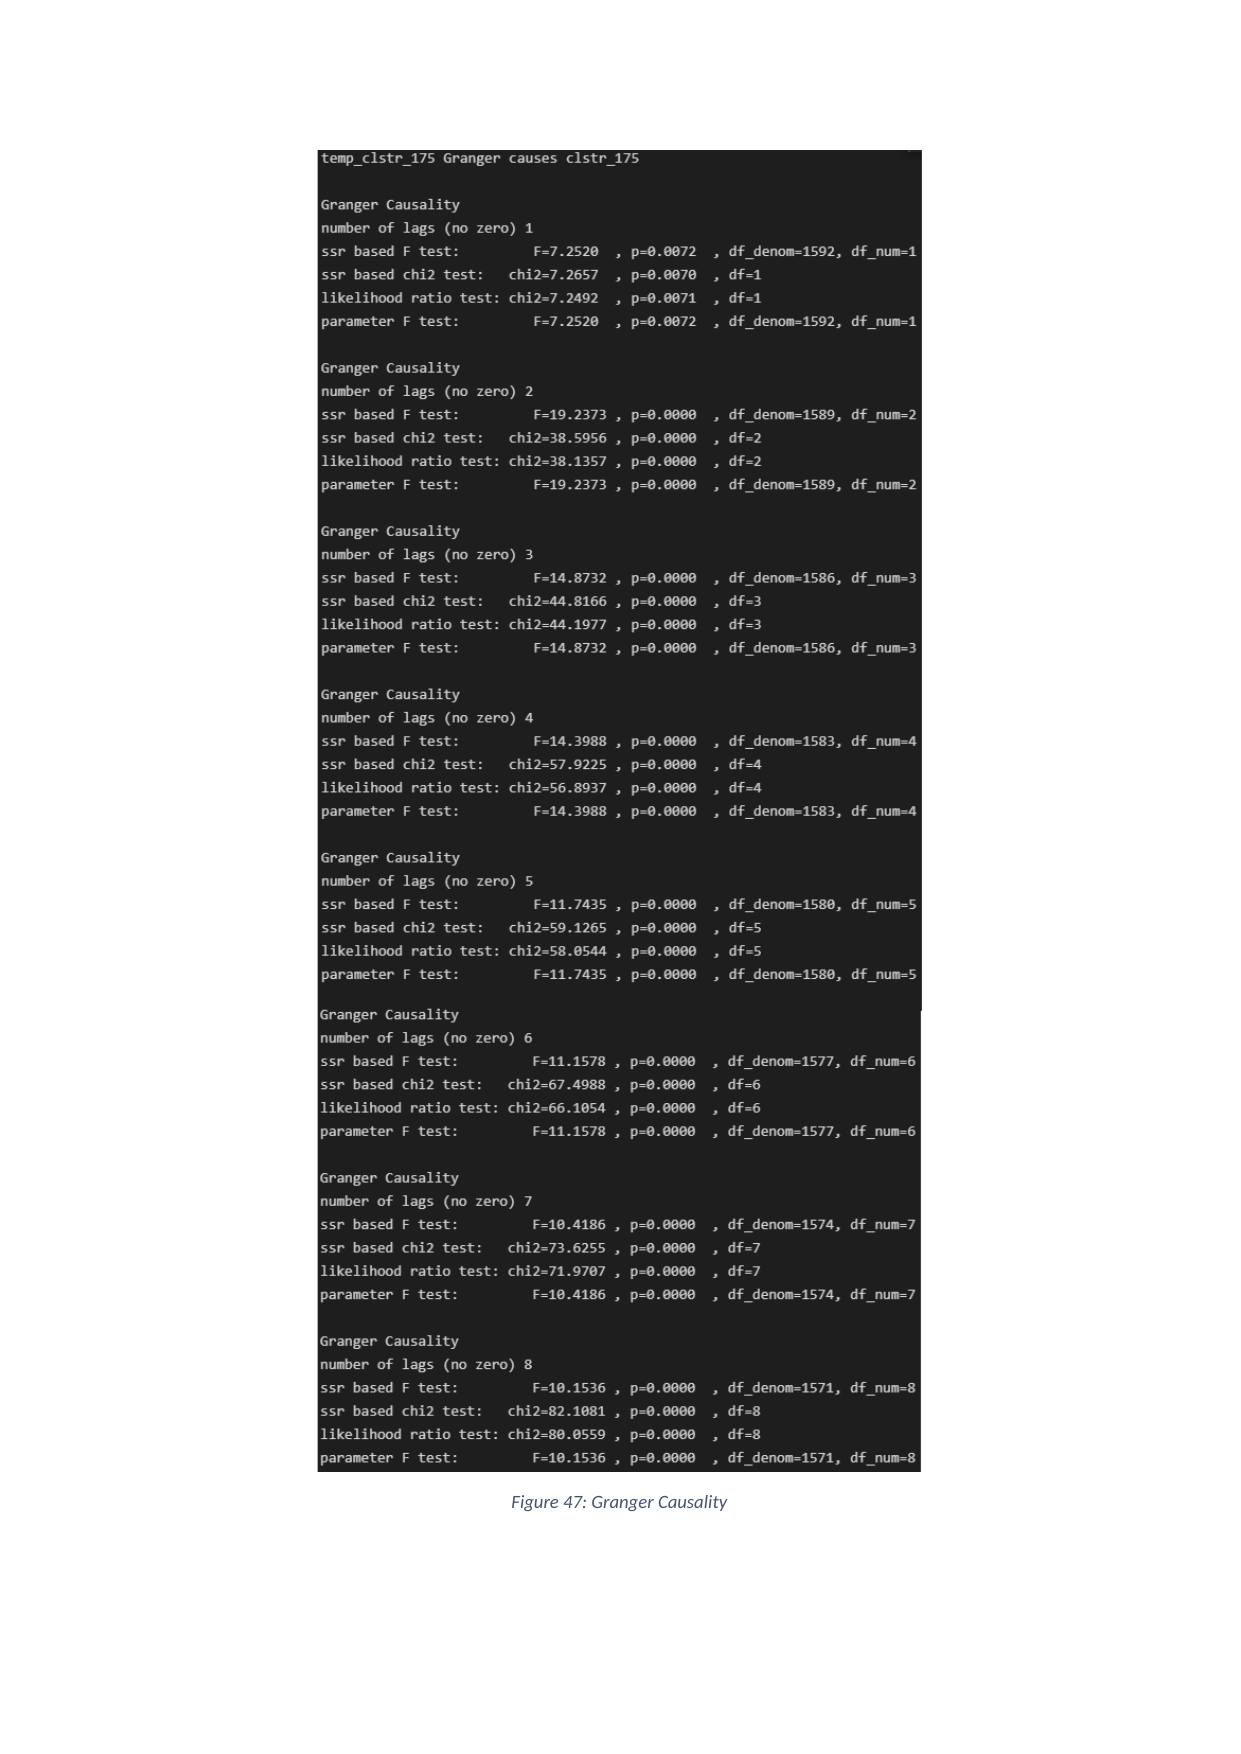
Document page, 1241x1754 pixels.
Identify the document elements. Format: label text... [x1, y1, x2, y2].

picture [317, 150, 923, 1472]
